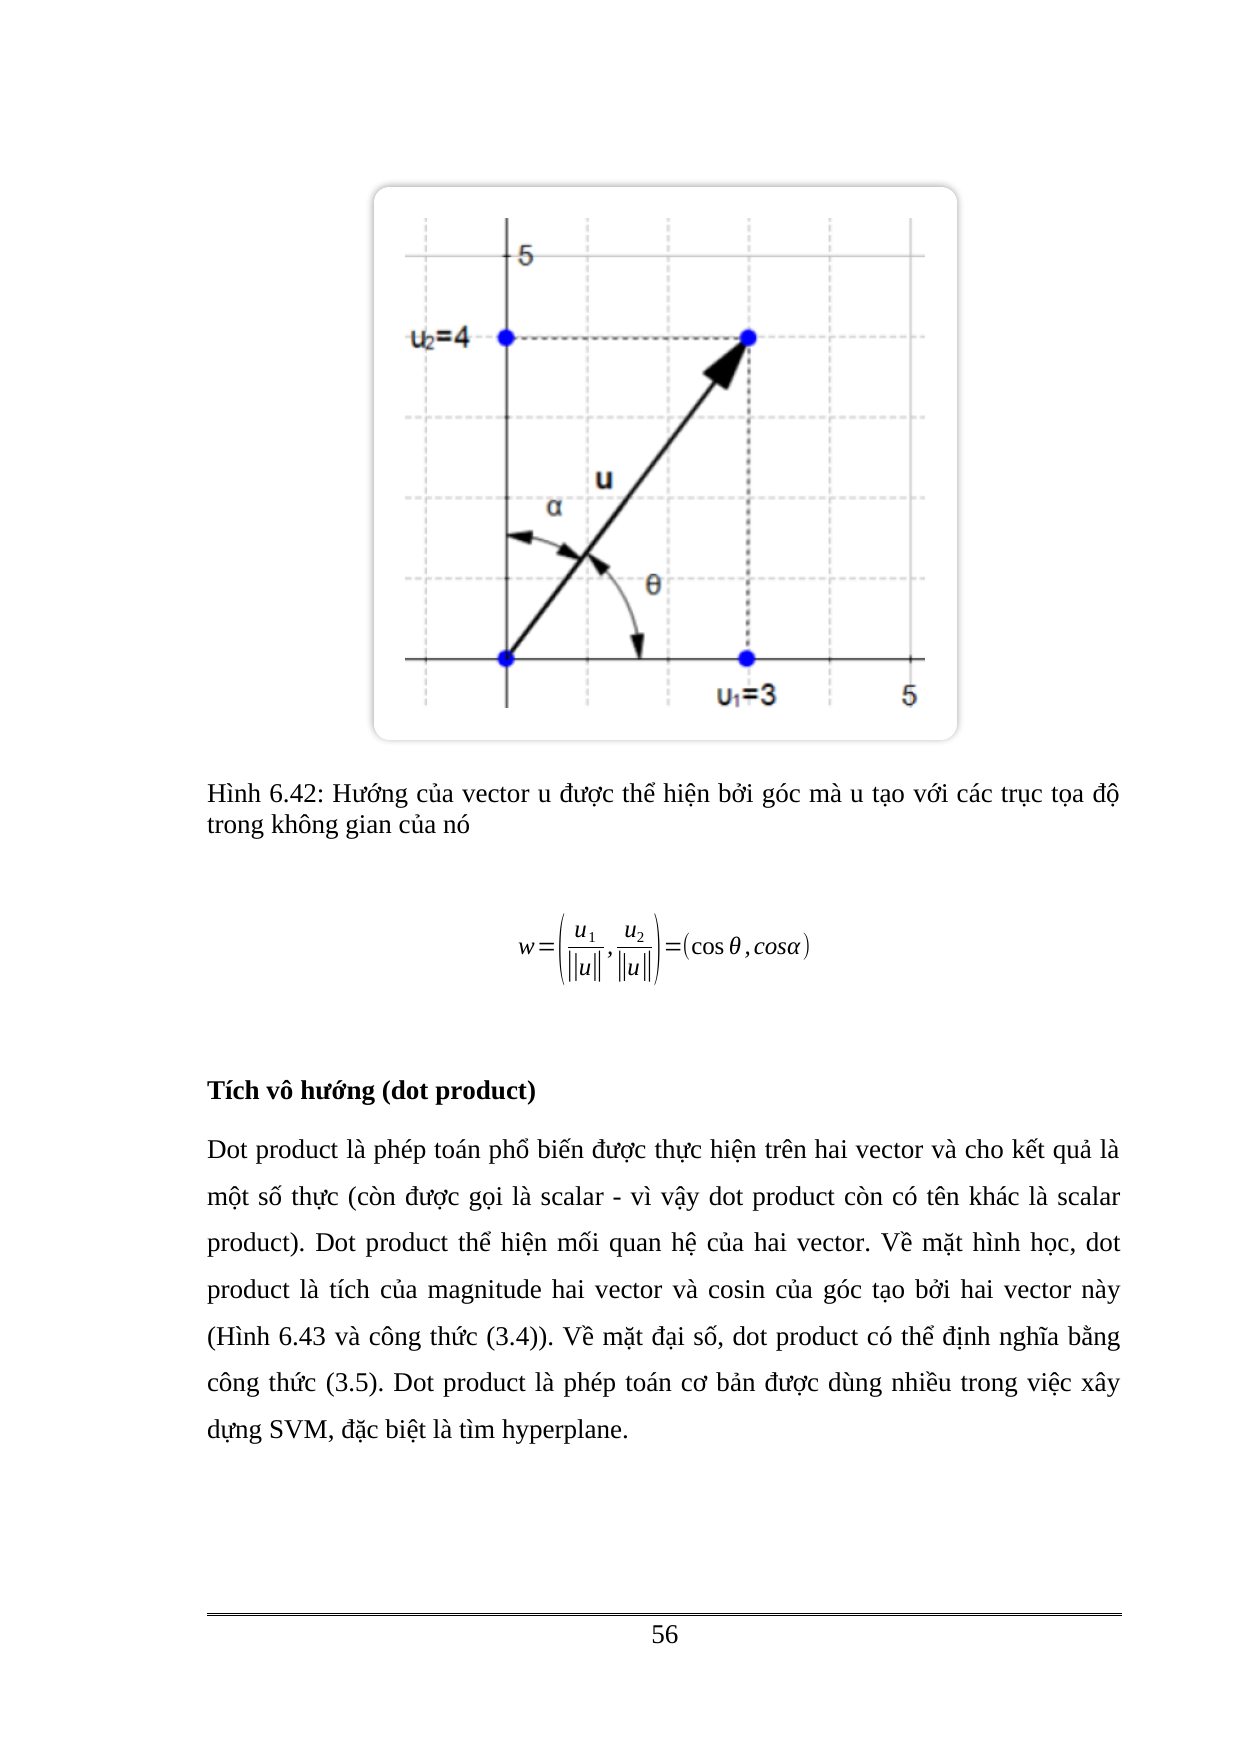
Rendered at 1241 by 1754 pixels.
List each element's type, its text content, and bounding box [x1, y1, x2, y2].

picture [405, 218, 925, 708]
text Tích vô hướng (dot product) [207, 1074, 1122, 1105]
